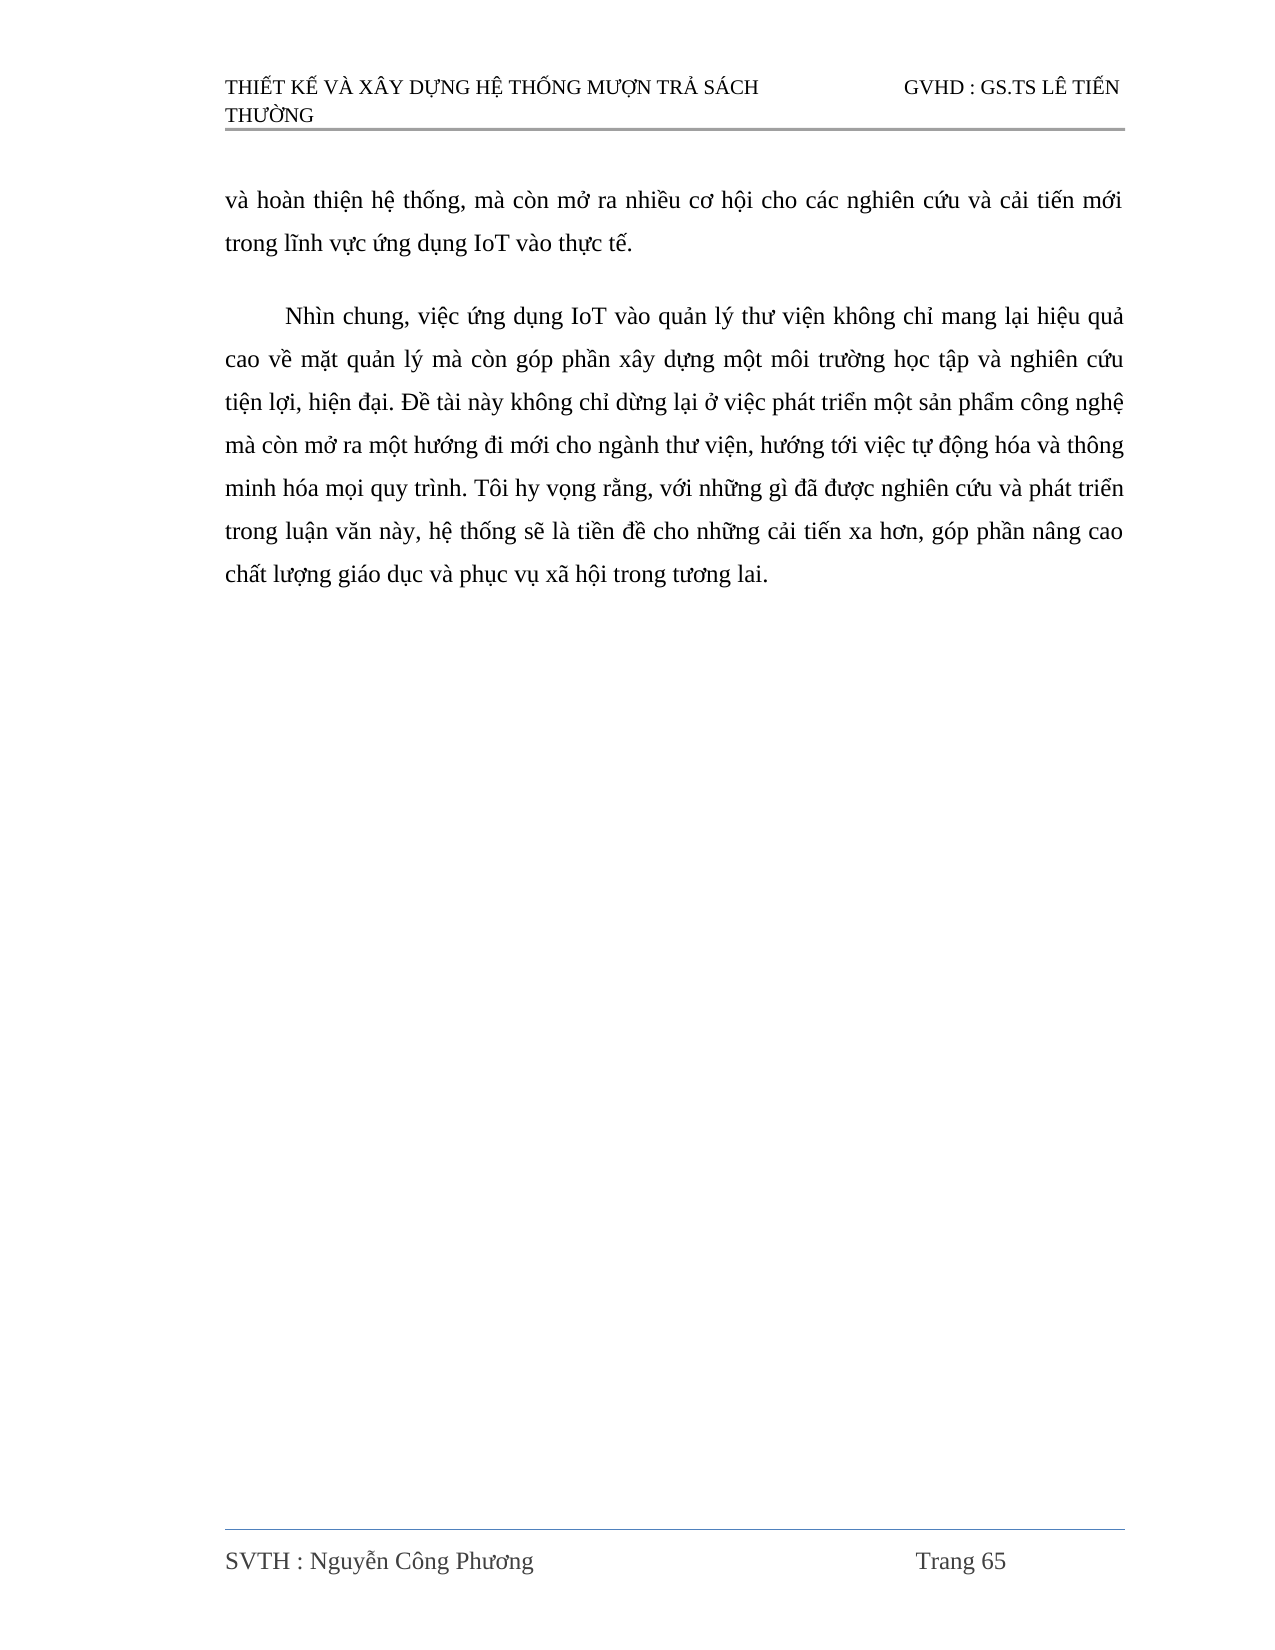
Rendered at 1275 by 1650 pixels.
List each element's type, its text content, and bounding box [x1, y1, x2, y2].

text Nhìn chung, việc ứng dụng IoT vào quản lý thư viện không chỉ mang lại hiệu quả cao về mặt quản lý mà còn góp phần xây dựng một môi trường học tập và nghiên cứu tiện lợi, hiện đại. Đề tài này không chỉ dừng lại ở việc phát triển một sản phẩm công nghệ mà còn mở ra một hướng đi mới cho ngành thư viện, hướng tới việc tự động hóa và thông minh hóa mọi quy trình. Tôi hy vọng rằng, với những gì đã được nghiên cứu và phát triển trong luận văn này, hệ thống sẽ là tiền đề cho những cải tiến xa hơn, góp phần nâng cao chất lượng giáo dục và phục vụ xã hội trong tương lai. [225, 301, 1125, 588]
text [225, 185, 1125, 257]
